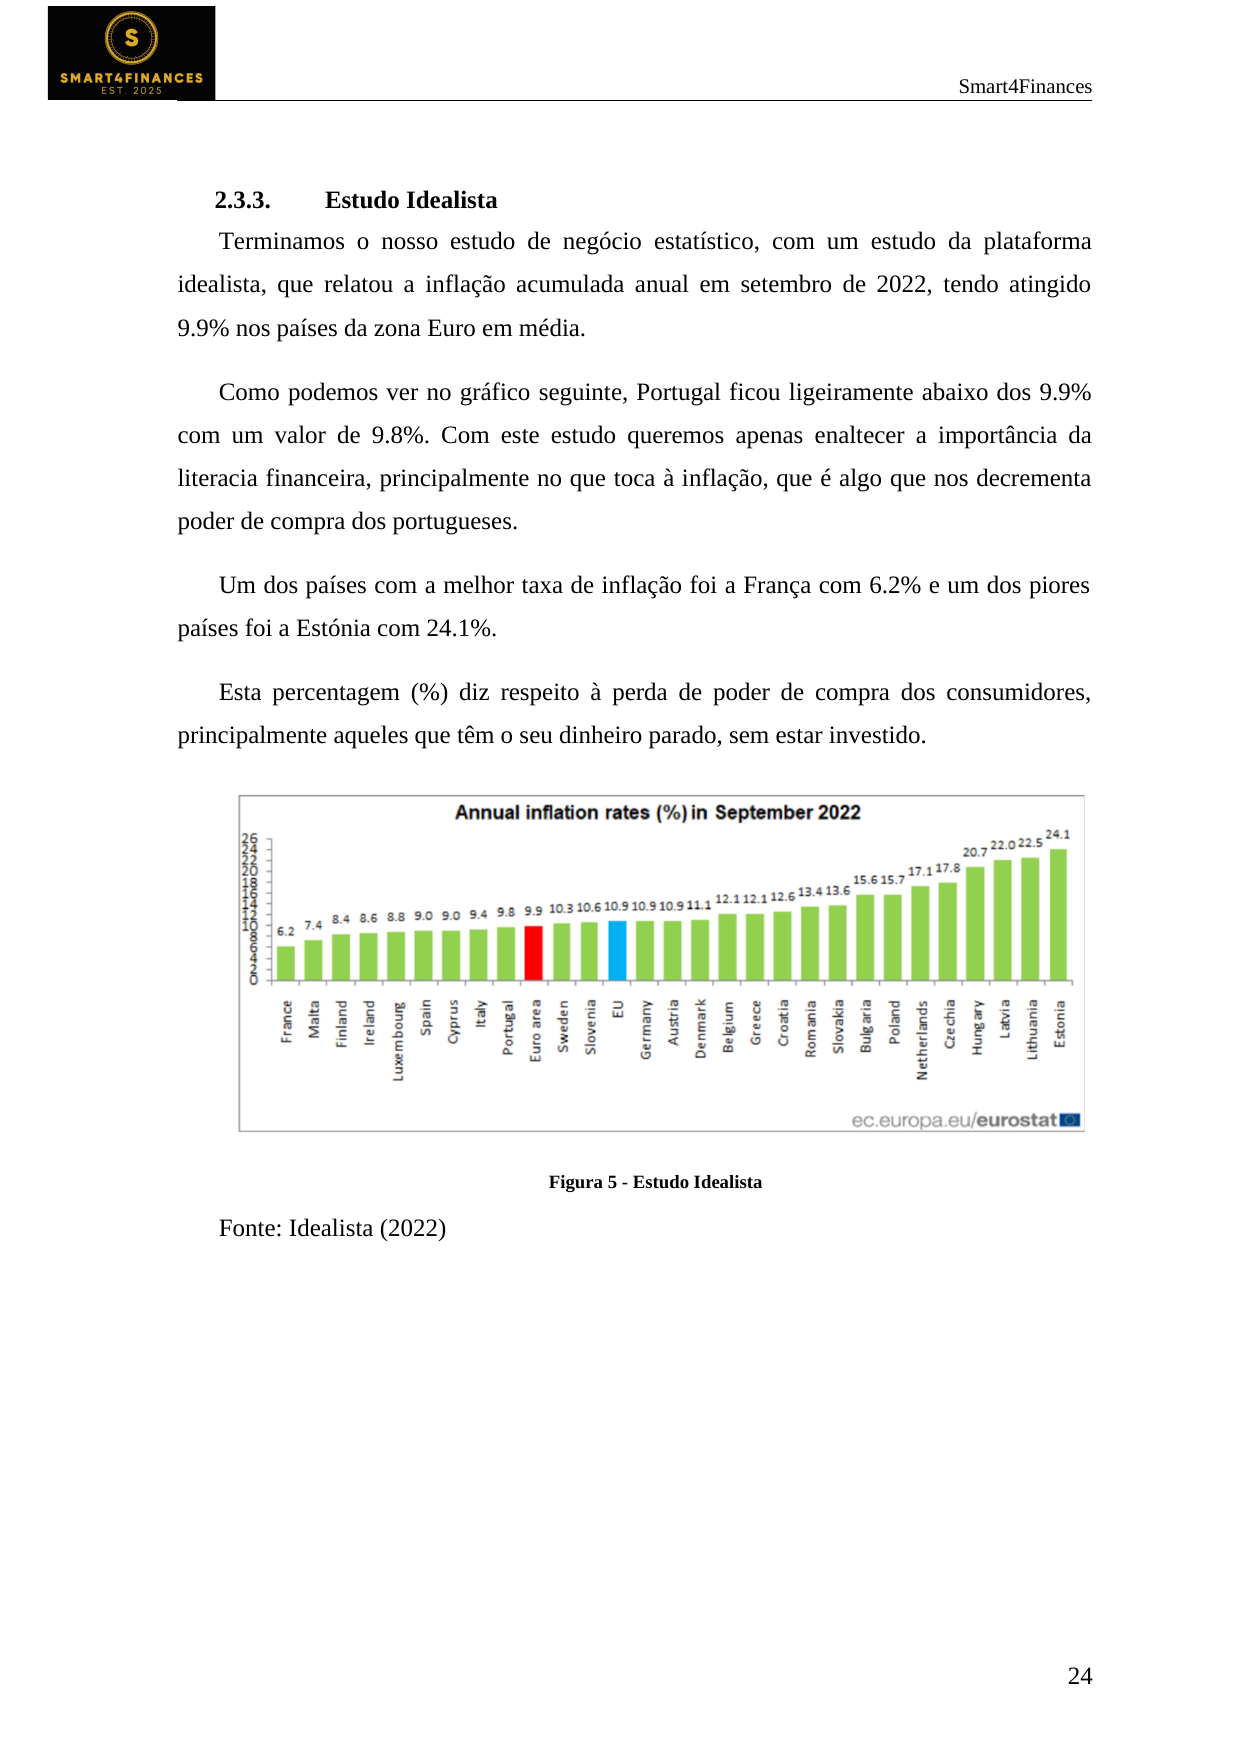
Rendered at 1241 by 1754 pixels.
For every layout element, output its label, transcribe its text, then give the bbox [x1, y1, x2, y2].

text Fonte: Idealista (2022) [177, 1213, 1092, 1242]
text Um dos países com a melhor taxa de inflação foi a França com 6.2% e um dos piores países foi a Estónia com 24.1%. [177, 570, 1092, 642]
text Terminamos o nosso estudo de negócio estatístico, com um estudo da plataforma idealista, que relatou a inflação acumulada anual em setembro de 2022, tendo atingido 9.9% nos países da zona Euro em média. [177, 226, 1092, 341]
subtitle Estudo Idealista [214, 185, 1092, 214]
text Esta percentagem (%) diz respeito à perda de poder de compra dos consumidores, principalmente aqueles que têm o seu dinheiro parado, sem estar investido. [177, 677, 1092, 749]
text Figura 5 - Estudo Idealista [177, 1171, 1092, 1193]
text Como podemos ver no gráfico seguinte, Portugal ficou ligeiramente abaixo dos 9.9% com um valor de 9.8%. Com este estudo queremos apenas enaltecer a importância da literacia financeira, principalmente no que toca à inflação, que é algo que nos decrementa poder de compra dos portugueses. [177, 377, 1092, 535]
picture [47, 6, 216, 100]
picture [226, 784, 1085, 1136]
